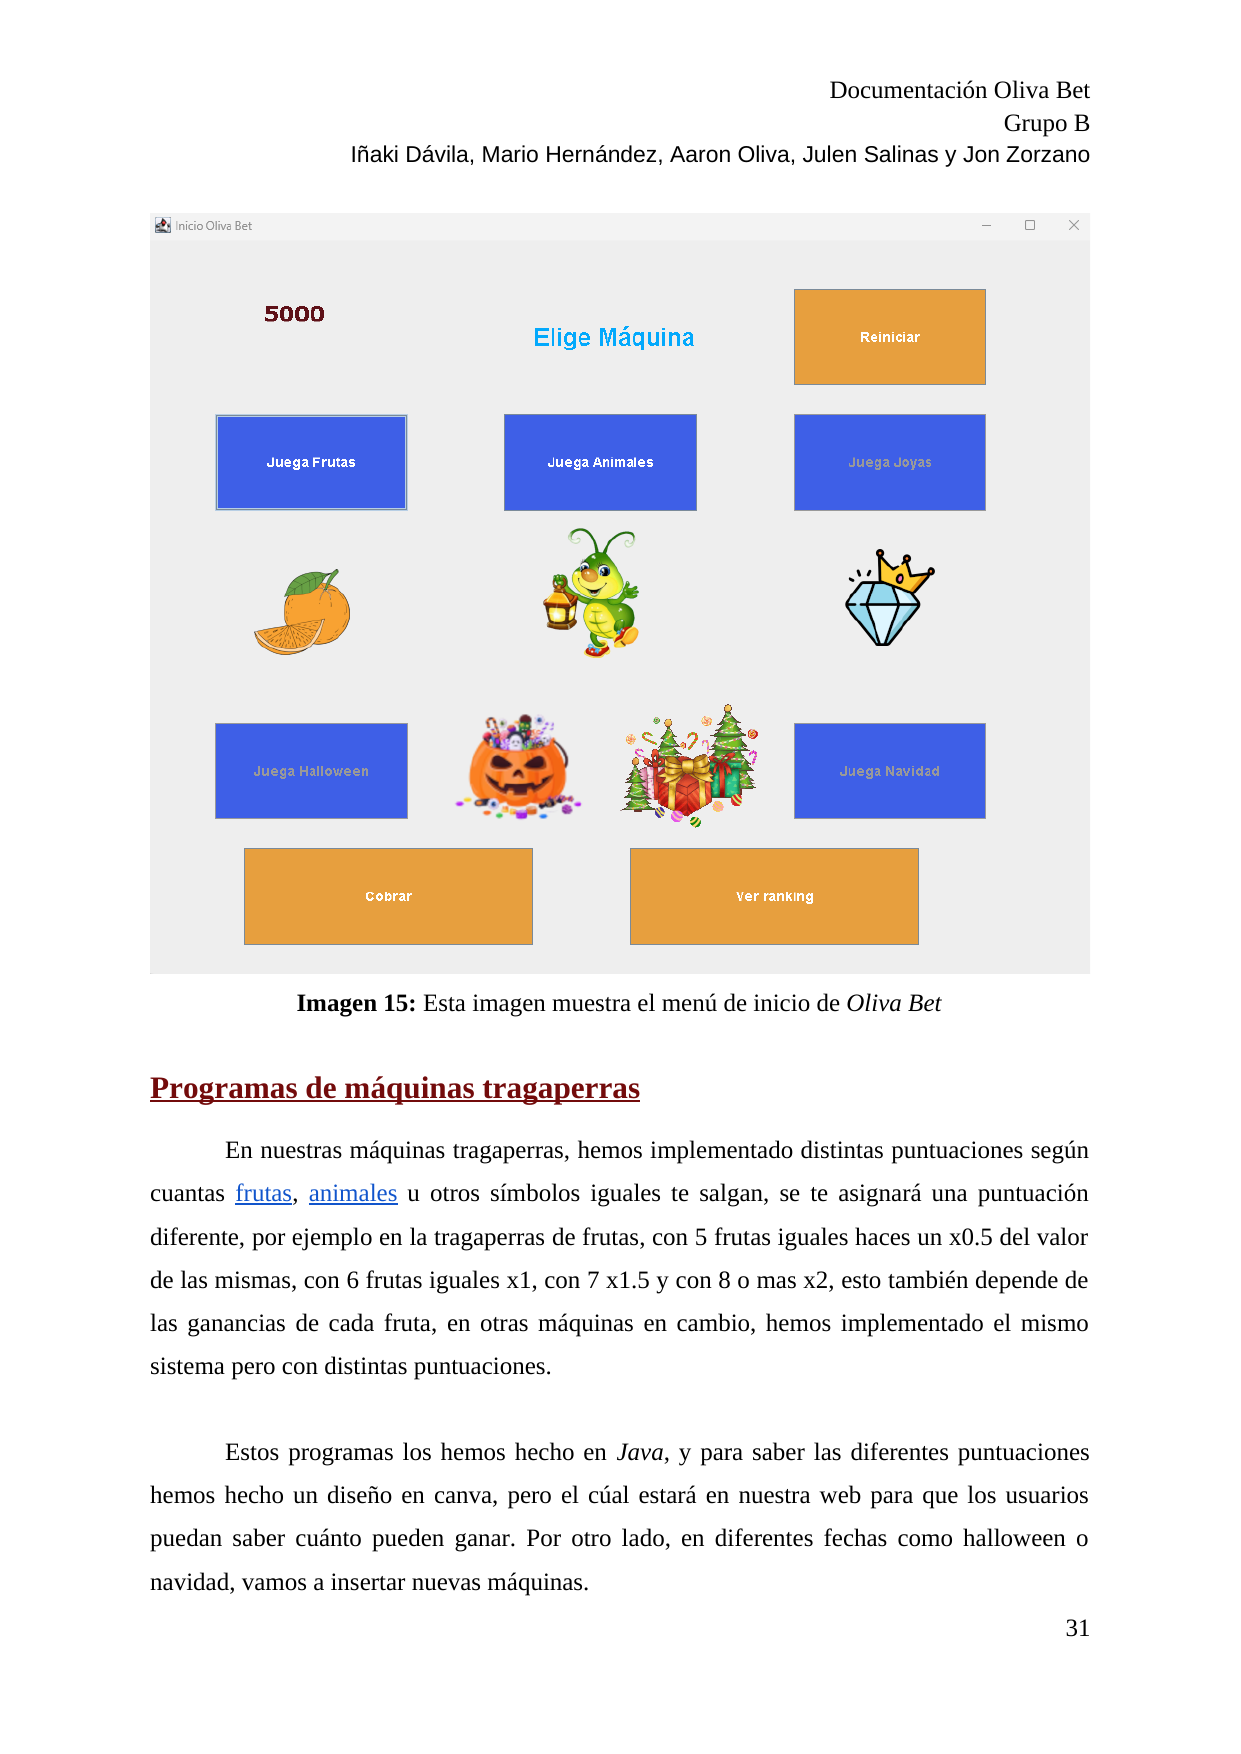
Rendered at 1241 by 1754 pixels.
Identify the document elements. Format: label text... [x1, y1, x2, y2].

text En nuestras máquinas tragaperras, hemos implementado distintas puntuaciones según cuantas frutas, animales u otros símbolos iguales te salgan, se te asignará una puntuación diferente, por ejemplo en la tragaperras de frutas, con 5 frutas iguales haces un x0.5 del valor de las mismas, con 6 frutas iguales x1, con 7 x1.5 y con 8 o mas x2, esto también depende de las ganancias de cada fruta, en otras máquinas en cambio, hemos implementado el mismo sistema pero con distintas puntuaciones. [150, 1135, 1090, 1380]
subtitle Programas de máquinas tragaperras [150, 1069, 1090, 1105]
picture [150, 213, 1091, 974]
text Imagen 15: Esta imagen muestra el menú de inicio de Oliva Bet [150, 988, 1090, 1017]
text Estos programas los hemos hecho en Java, y para saber las diferentes puntuaciones hemos hecho un diseño en canva, pero el cúal estará en nuestra web para que los usuarios puedan saber cuánto pueden ganar. Por otro lado, en diferentes fechas como halloween o navidad, vamos a insertar nuevas máquinas. [150, 1437, 1090, 1595]
